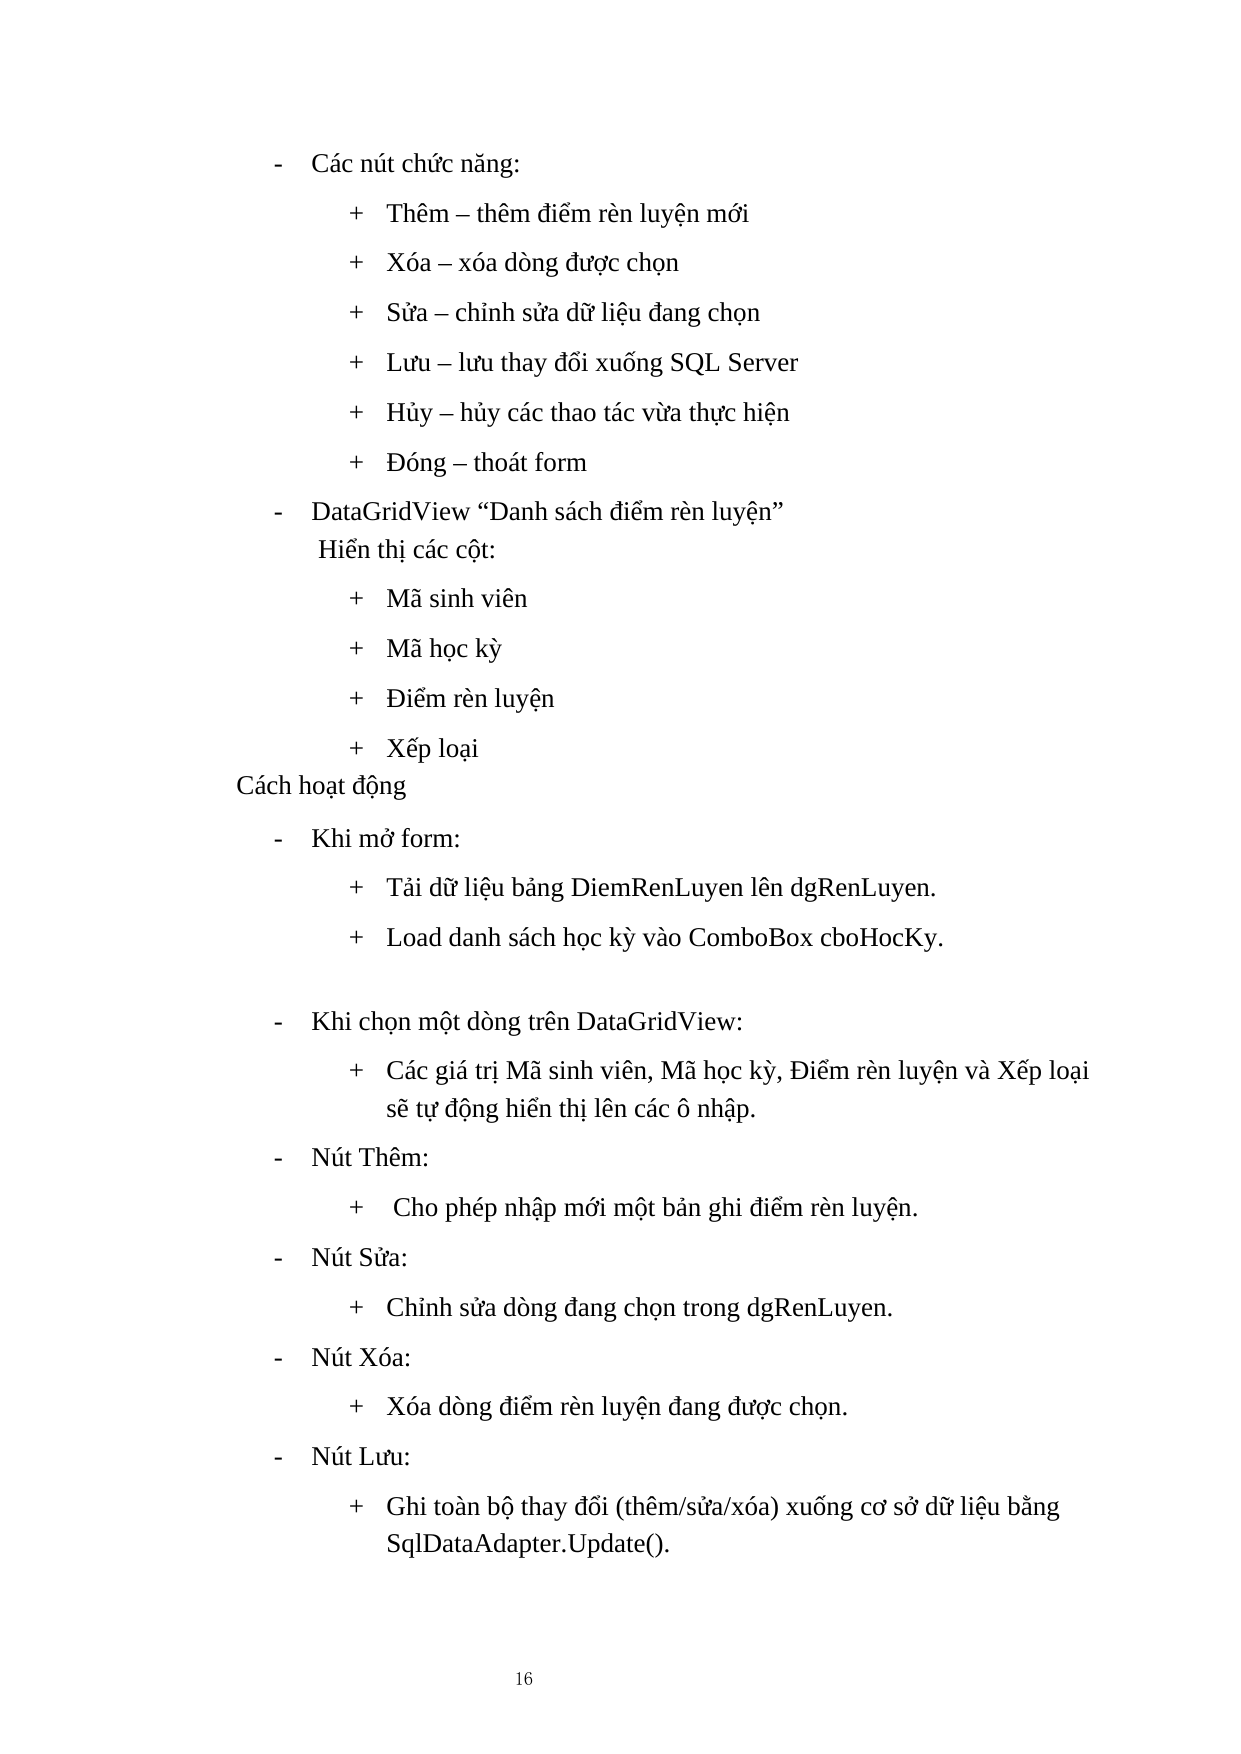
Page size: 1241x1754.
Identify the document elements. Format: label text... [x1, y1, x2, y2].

list Nút Lưu: [274, 1440, 1093, 1471]
list Sửa – chỉnh sửa dữ liệu đang chọn [349, 296, 1093, 327]
list Xếp loại [349, 732, 1093, 763]
list Các giá trị Mã sinh viên, Mã học kỳ, Điểm rèn luyện và Xếp loại sẽ tự động hiển thị lên các ô nhập. [349, 1054, 1093, 1123]
list Các nút chức năng: [274, 147, 1093, 178]
list Ghi toàn bộ thay đổi (thêm/sửa/xóa) xuống cơ sở dữ liệu bằng SqlDataAdapter.Update(). [349, 1490, 1093, 1558]
list Nút Sửa: [274, 1241, 1093, 1272]
list Thêm – thêm điểm rèn luyện mới [349, 197, 1093, 228]
list Xóa dòng điểm rèn luyện đang được chọn. [349, 1391, 1093, 1422]
list Cho phép nhập mới một bản ghi điểm rèn luyện. [349, 1191, 1093, 1222]
list Mã học kỳ [349, 632, 1093, 663]
list Đóng – thoát form [349, 446, 1093, 477]
list Load danh sách học kỳ vào ComboBox cboHocKy. [349, 921, 1093, 987]
list Chỉnh sửa dòng đang chọn trong dgRenLuyen. [349, 1291, 1093, 1322]
list Khi mở form: [274, 822, 1093, 853]
list Nút Thêm: [274, 1142, 1093, 1173]
list Hủy – hủy các thao tác vừa thực hiện [349, 396, 1093, 427]
list Mã sinh viên [349, 583, 1093, 614]
list Tải dữ liệu bảng DiemRenLuyen lên dgRenLuyen. [349, 871, 1093, 903]
list Điểm rèn luyện [349, 682, 1093, 713]
list Xóa – xóa dòng được chọn [349, 247, 1093, 278]
list Khi chọn một dòng trên DataGridView: [274, 1005, 1093, 1036]
list DataGridView “Danh sách điểm rèn luyện” Hiển thị các cột: [274, 496, 1093, 564]
list Lưu – lưu thay đổi xuống SQL Server [349, 346, 1093, 377]
text Cách hoạt động [236, 769, 1093, 800]
list Nút Xóa: [274, 1341, 1093, 1372]
